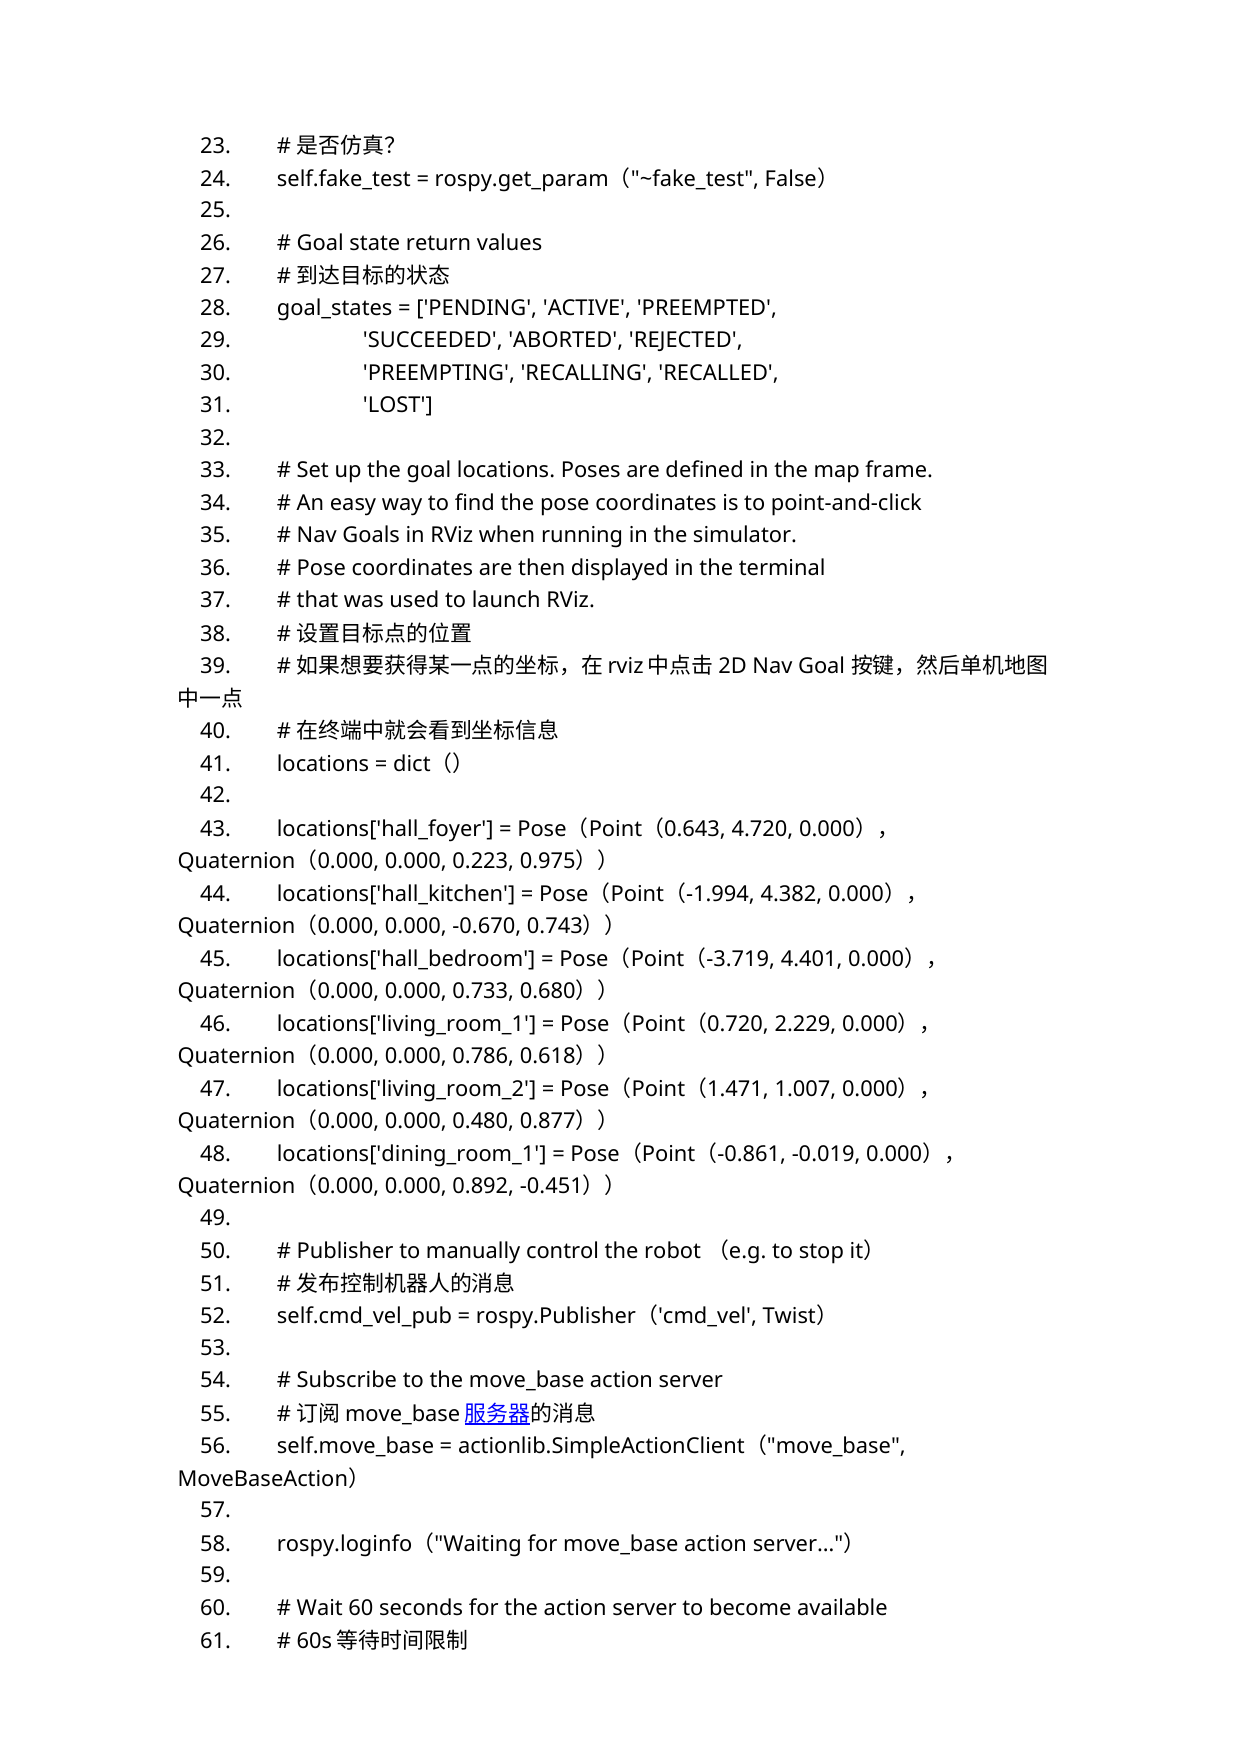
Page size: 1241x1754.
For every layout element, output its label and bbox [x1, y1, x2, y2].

text [177, 128, 1063, 1655]
